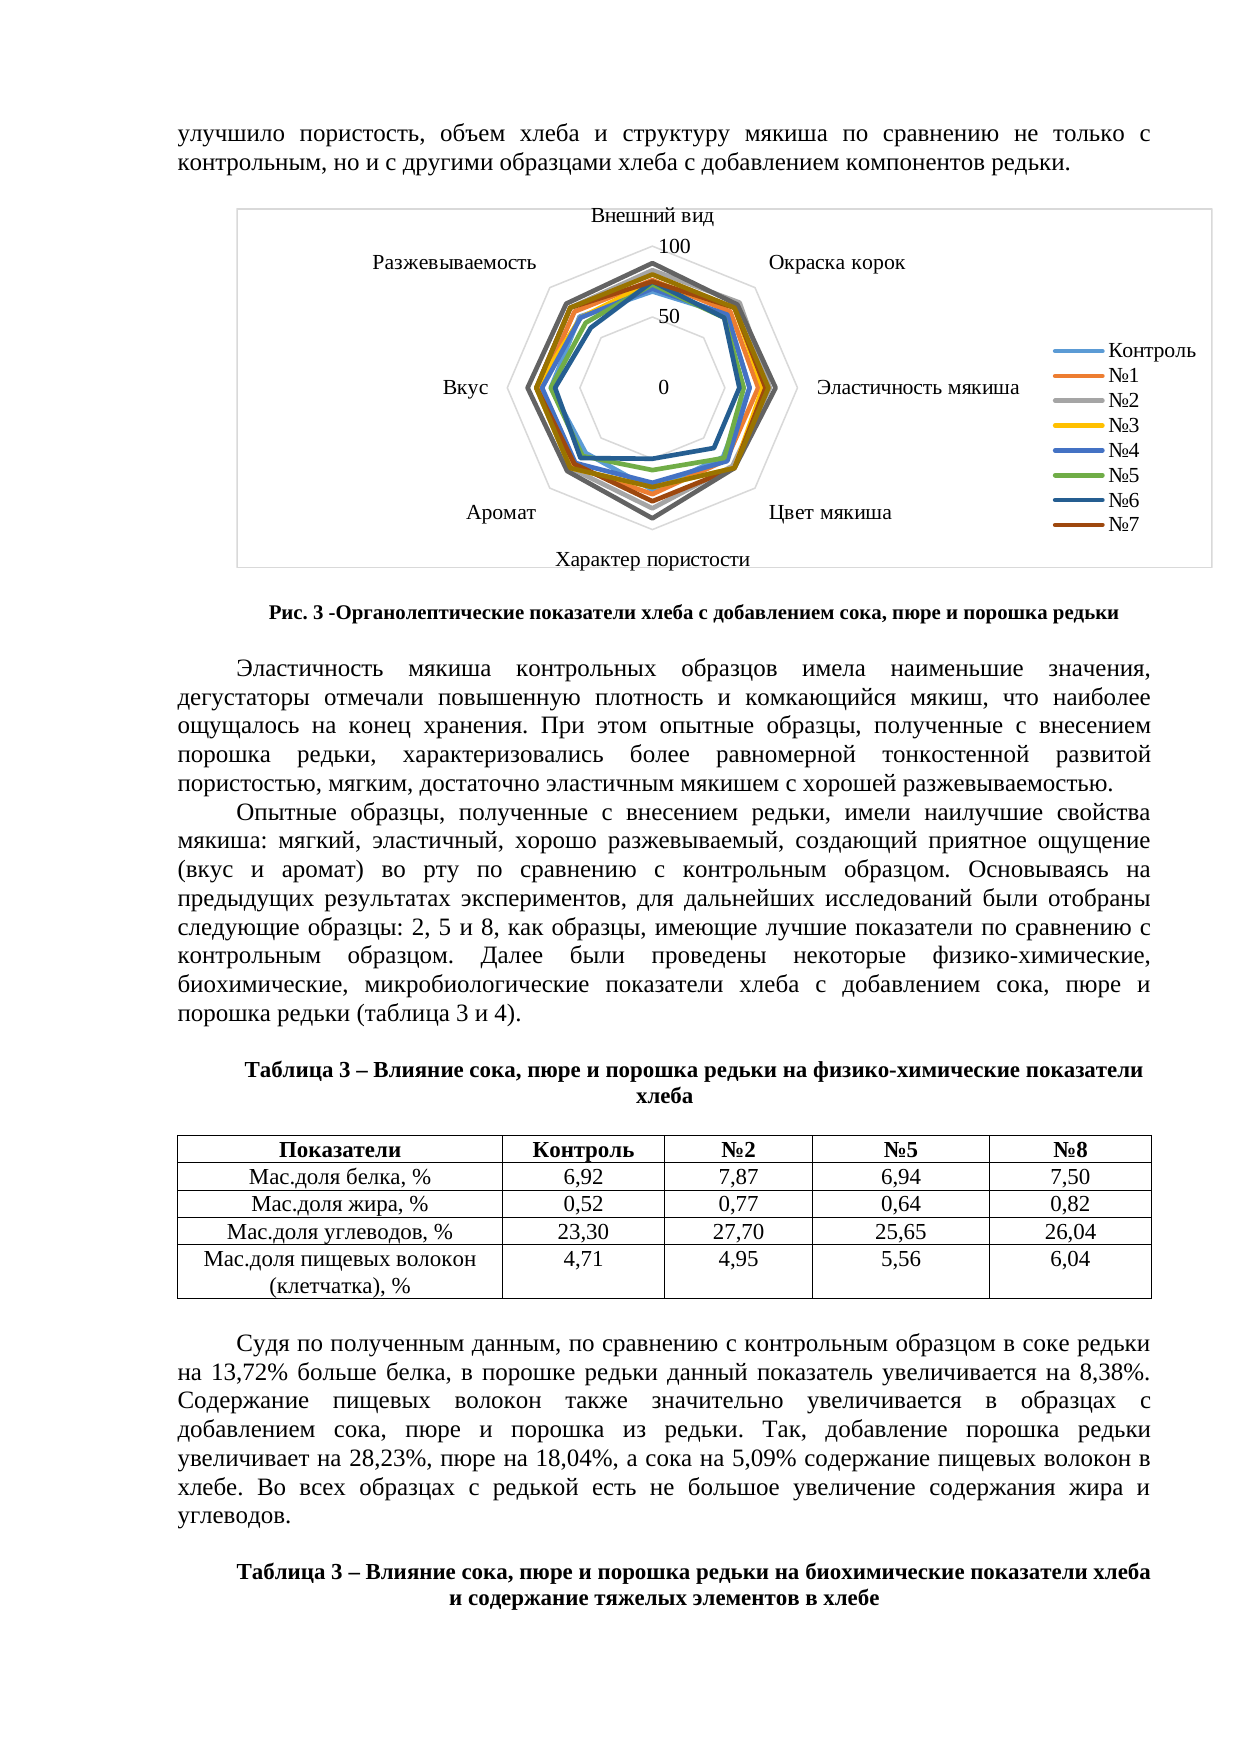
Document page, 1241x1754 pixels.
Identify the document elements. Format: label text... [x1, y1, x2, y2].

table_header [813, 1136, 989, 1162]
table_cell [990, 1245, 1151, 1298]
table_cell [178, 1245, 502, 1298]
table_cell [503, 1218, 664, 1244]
text Судя по полученным данным, по сравнению с контрольным образцом в соке редьки на 13,72% больше белка, в порошке редьки данный показатель увеличивается на 8,38%. Содержание пищевых волокон также значительно увеличивается в образцах с добавлением сока, пюре и порошка из редьки. Так, добавление порошка редьки увеличивает на 28,23%, пюре на 18,04%, а сока на 5,09% содержание пищевых волокон в хлебе. Во всех образцах с редькой есть не большое увеличение содержания жира и углеводов. [177, 1328, 1152, 1529]
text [177, 118, 1152, 176]
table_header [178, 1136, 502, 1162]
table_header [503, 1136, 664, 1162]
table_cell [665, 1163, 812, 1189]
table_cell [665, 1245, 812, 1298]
text Рис. 3 -Органолептические показатели хлеба с добавлением сока, пюре и порошка редьки [177, 600, 1152, 624]
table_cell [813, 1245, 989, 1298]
text Таблица 3 – Влияние сока, пюре и порошка редьки на биохимические показатели хлеба и содержание тяжелых элементов в хлебе [177, 1558, 1152, 1611]
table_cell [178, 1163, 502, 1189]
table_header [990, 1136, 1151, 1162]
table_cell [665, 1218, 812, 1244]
text Таблица 3 – Влияние сока, пюре и порошка редьки на физико-химические показатели хлеба [177, 1056, 1152, 1108]
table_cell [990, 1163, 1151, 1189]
text Опытные образцы, полученные с внесением редьки, имели наилучшие свойства мякиша: мягкий, эластичный, хорошо разжевываемый, создающий приятное ощущение (вкус и аромат) во рту по сравнению с контрольным образцом. Основываясь на предыдущих результатах экспериментов, для дальнейших исследований были отобраны следующие образцы: 2, 5 и 8, как образцы, имеющие лучшие показатели по сравнению с контрольным образцом. Далее были проведены некоторые физико-химические, биохимические, микробиологические показатели хлеба с добавлением сока, пюре и порошка редьки (таблица 3 и 4). [177, 797, 1152, 1027]
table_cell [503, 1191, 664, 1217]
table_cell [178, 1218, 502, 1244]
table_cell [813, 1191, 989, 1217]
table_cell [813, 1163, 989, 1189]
text Эластичность мякиша контрольных образцов имела наименьшие значения, дегустаторы отмечали повышенную плотность и комкающийся мякиш, что наиболее ощущалось на конец хранения. При этом опытные образцы, полученные с внесением порошка редьки, характеризовались более равномерной тонкостенной развитой пористостью, мягким, достаточно эластичным мякишем с хорошей разжевываемостью. [177, 653, 1152, 797]
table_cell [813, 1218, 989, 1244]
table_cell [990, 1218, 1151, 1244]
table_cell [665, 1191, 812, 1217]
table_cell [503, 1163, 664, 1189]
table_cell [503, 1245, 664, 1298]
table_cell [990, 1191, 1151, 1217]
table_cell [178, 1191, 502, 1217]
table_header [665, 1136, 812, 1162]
